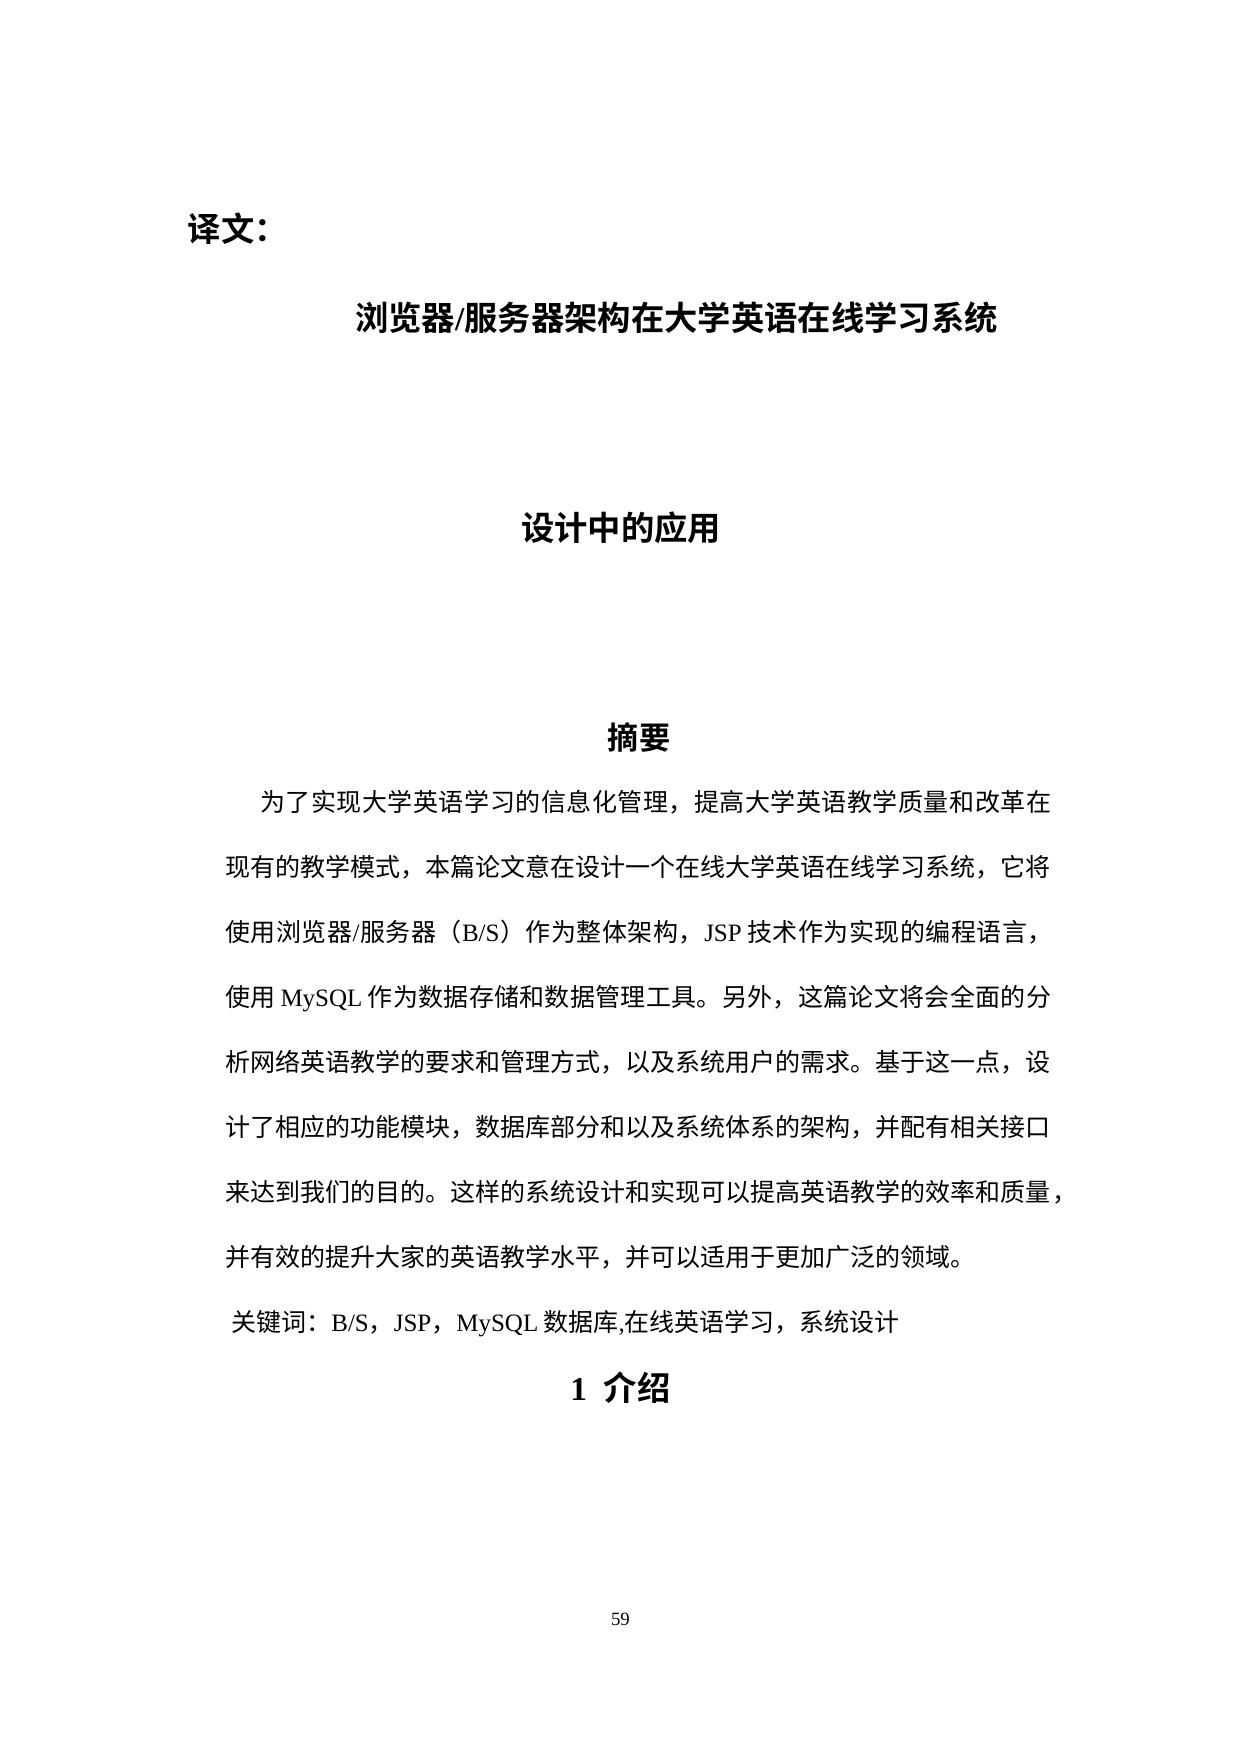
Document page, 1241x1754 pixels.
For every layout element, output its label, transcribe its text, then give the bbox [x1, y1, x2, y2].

text 设计中的应用 [187, 493, 1053, 558]
text 译文： [187, 194, 1053, 259]
text 浏览器/服务器架构在大学英语在线学习系统 [187, 283, 1053, 348]
text 为了实现大学英语学习的信息化管理，提高大学英语教学质量和改革在现有的教学模式，本篇论文意在设计一个在线大学英语在线学习系统，它将使用浏览器/服务器（B/S）作为整体架构，JSP技术作为实现的编程语言，使用MySQL作为数据存储和数据管理工具。另外，这篇论文将会全面的分析网络英语教学的要求和管理方式，以及系统用户的需求。基于这一点，设计了相应的功能模块，数据库部分和以及系统体系的架构，并配有相关接口来达到我们的目的。这样的系统设计和实现可以提高英语教学的效率和质量，并有效的提升大家的英语教学水平，并可以适用于更加广泛的领域。 [225, 768, 1053, 1288]
text 关键词：B/S，JSP，MySQL数据库,在线英语学习，系统设计 [187, 1288, 1053, 1353]
text 摘要 [225, 703, 1053, 768]
text 1 介绍 [187, 1353, 1053, 1418]
